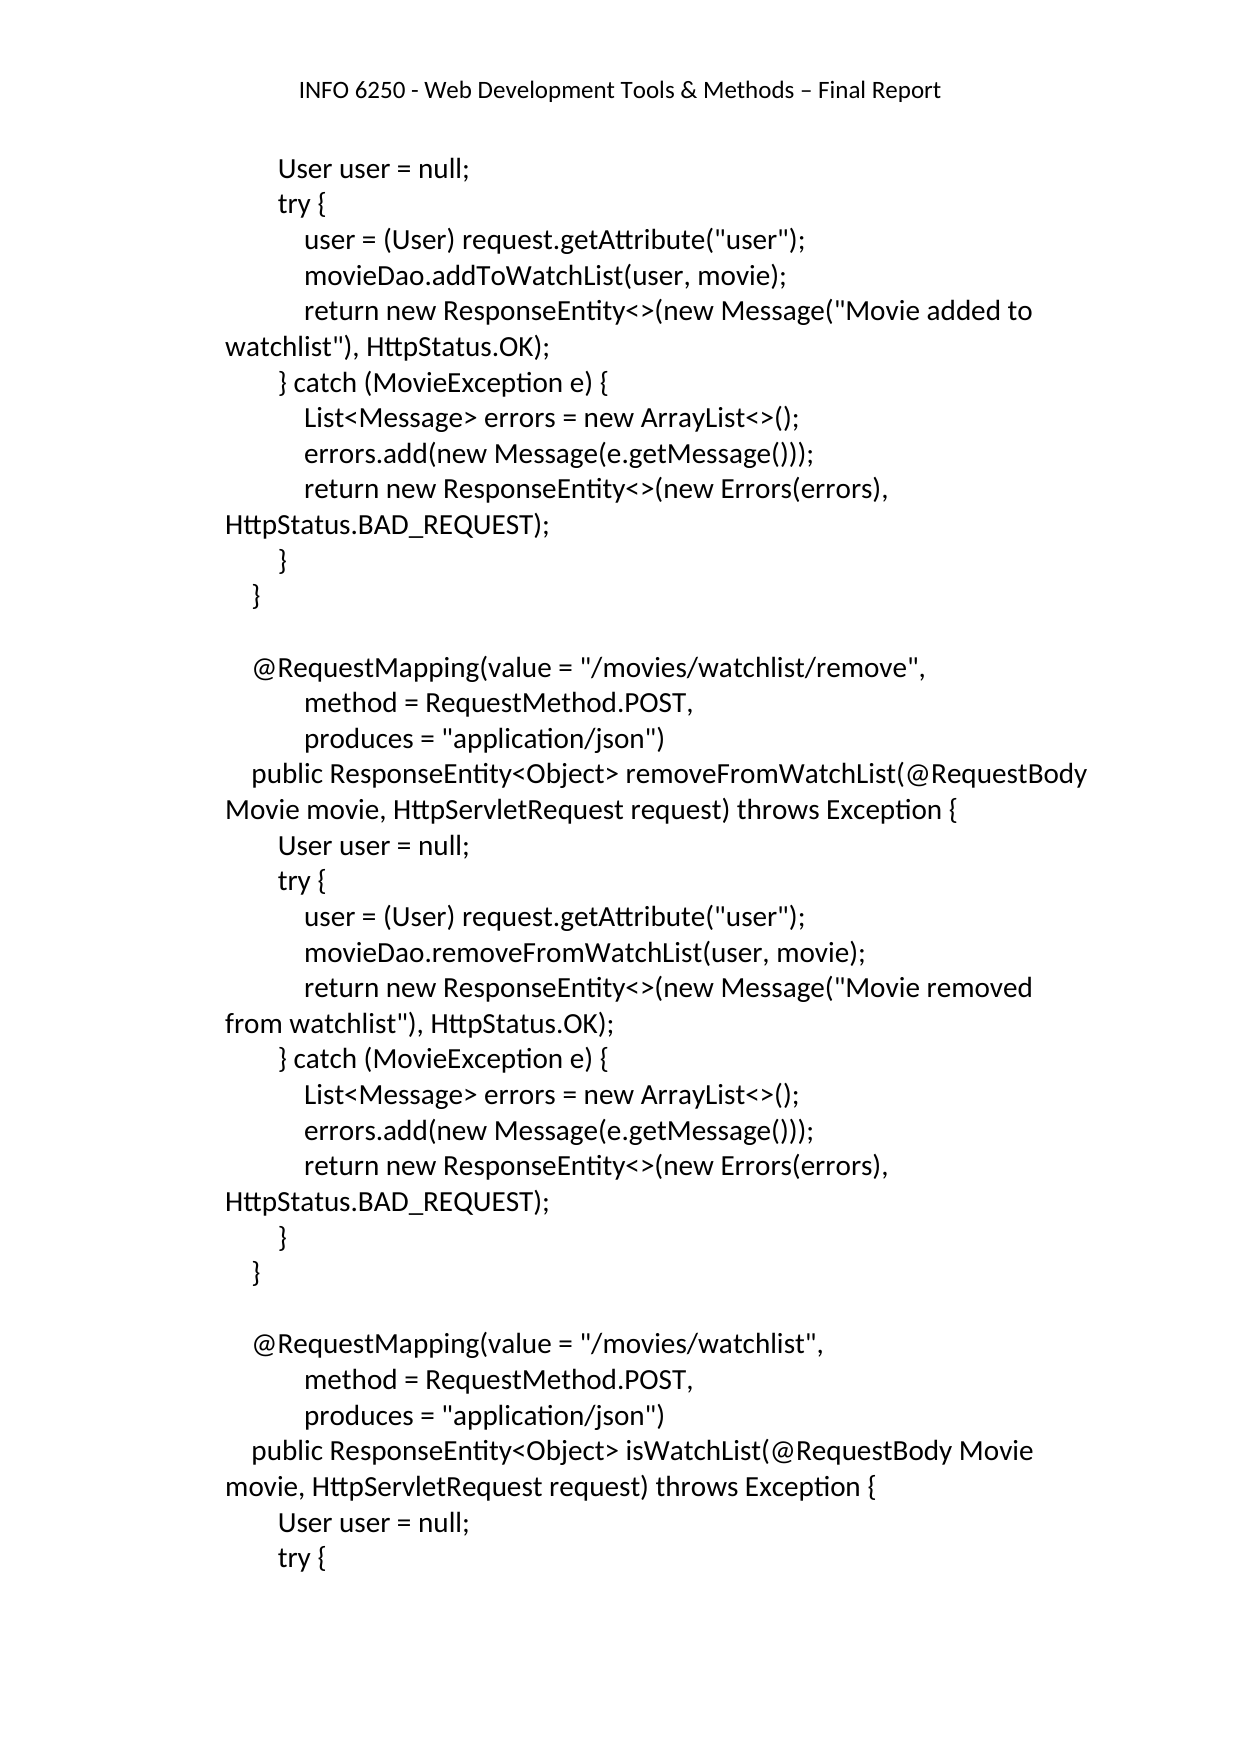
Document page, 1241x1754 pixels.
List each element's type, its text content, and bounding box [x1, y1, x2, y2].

list produces = "application/json") [225, 1397, 1090, 1432]
list public ResponseEntity<Object> isWatchList(@RequestBody Movie movie, HttpServletRequest request) throws Exception { [225, 1432, 1090, 1504]
list } [225, 577, 1090, 613]
list movieDao.removeFromWatchList(user, movie); [225, 934, 1090, 969]
list movieDao.addToWatchList(user, movie); [225, 257, 1090, 292]
list method = RequestMethod.POST, [225, 684, 1090, 720]
list } [225, 1219, 1090, 1254]
list user = (User) request.getAttribute("user"); [225, 221, 1090, 257]
list User user = null; [225, 827, 1090, 862]
list } [225, 1254, 1090, 1290]
list User user = null; [225, 150, 1090, 186]
list return new ResponseEntity<>(new Message("Movie added to watchlist"), HttpStatus.OK); [225, 292, 1090, 364]
list @RequestMapping(value = "/movies/watchlist/remove", [225, 649, 1090, 684]
list return new ResponseEntity<>(new Errors(errors), HttpStatus.BAD_REQUEST); [225, 1147, 1090, 1219]
list user = (User) request.getAttribute("user"); [225, 898, 1090, 934]
list } catch (MovieException e) { [225, 364, 1090, 399]
list return new ResponseEntity<>(new Message("Movie removed from watchlist"), HttpStatus.OK); [225, 969, 1090, 1041]
list try { [225, 862, 1090, 898]
list } catch (MovieException e) { [225, 1041, 1090, 1076]
list errors.add(new Message(e.getMessage())); [225, 435, 1090, 471]
list try { [225, 1539, 1090, 1575]
list try { [225, 186, 1090, 221]
list return new ResponseEntity<>(new Errors(errors), HttpStatus.BAD_REQUEST); [225, 471, 1090, 542]
list List<Message> errors = new ArrayList<>(); [225, 1076, 1090, 1112]
list User user = null; [225, 1504, 1090, 1539]
list List<Message> errors = new ArrayList<>(); [225, 399, 1090, 435]
list method = RequestMethod.POST, [225, 1361, 1090, 1397]
list } [225, 542, 1090, 577]
list public ResponseEntity<Object> removeFromWatchList(@RequestBody Movie movie, HttpServletRequest request) throws Exception { [225, 756, 1090, 827]
list @RequestMapping(value = "/movies/watchlist", [225, 1326, 1090, 1361]
list errors.add(new Message(e.getMessage())); [225, 1112, 1090, 1147]
list produces = "application/json") [225, 720, 1090, 756]
